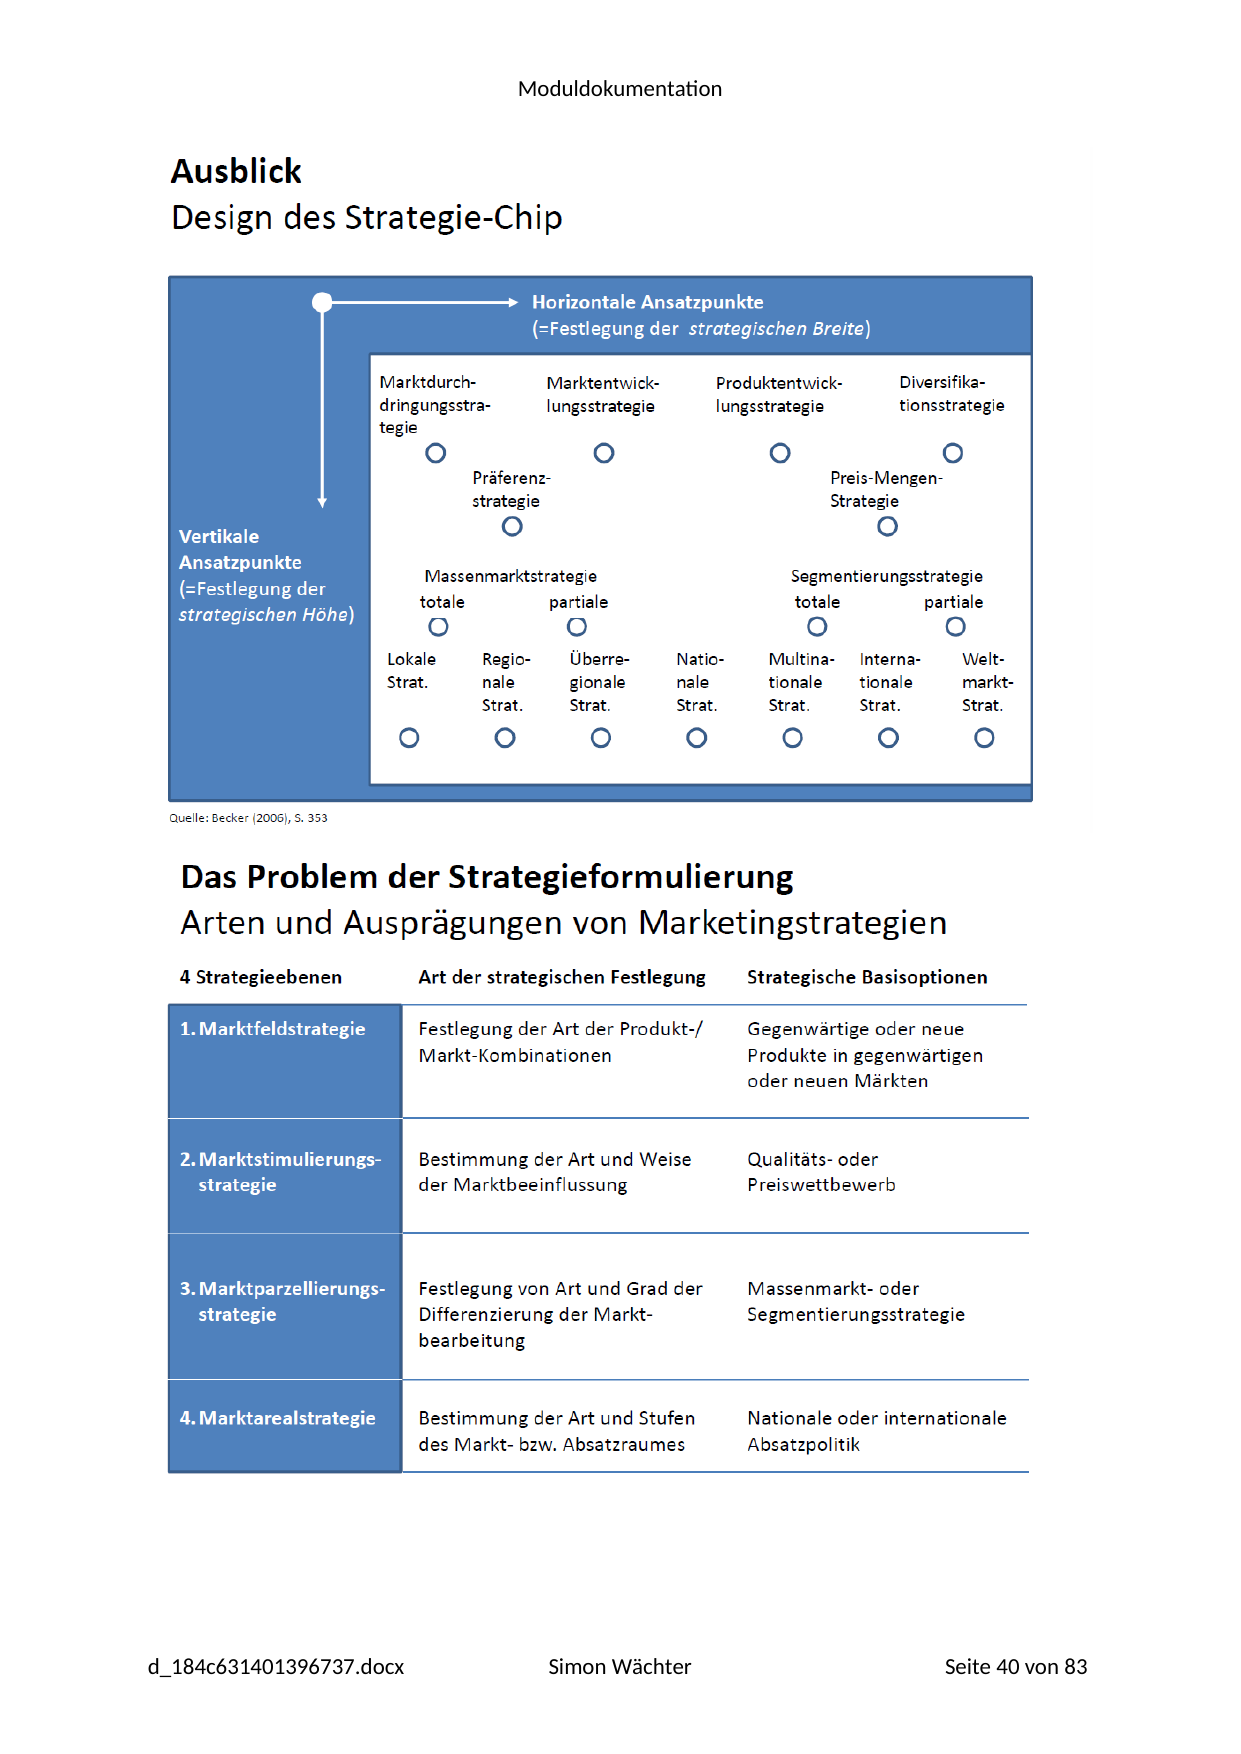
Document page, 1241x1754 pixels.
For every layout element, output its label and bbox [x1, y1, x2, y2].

picture [147, 147, 1093, 833]
picture [147, 851, 1093, 1491]
